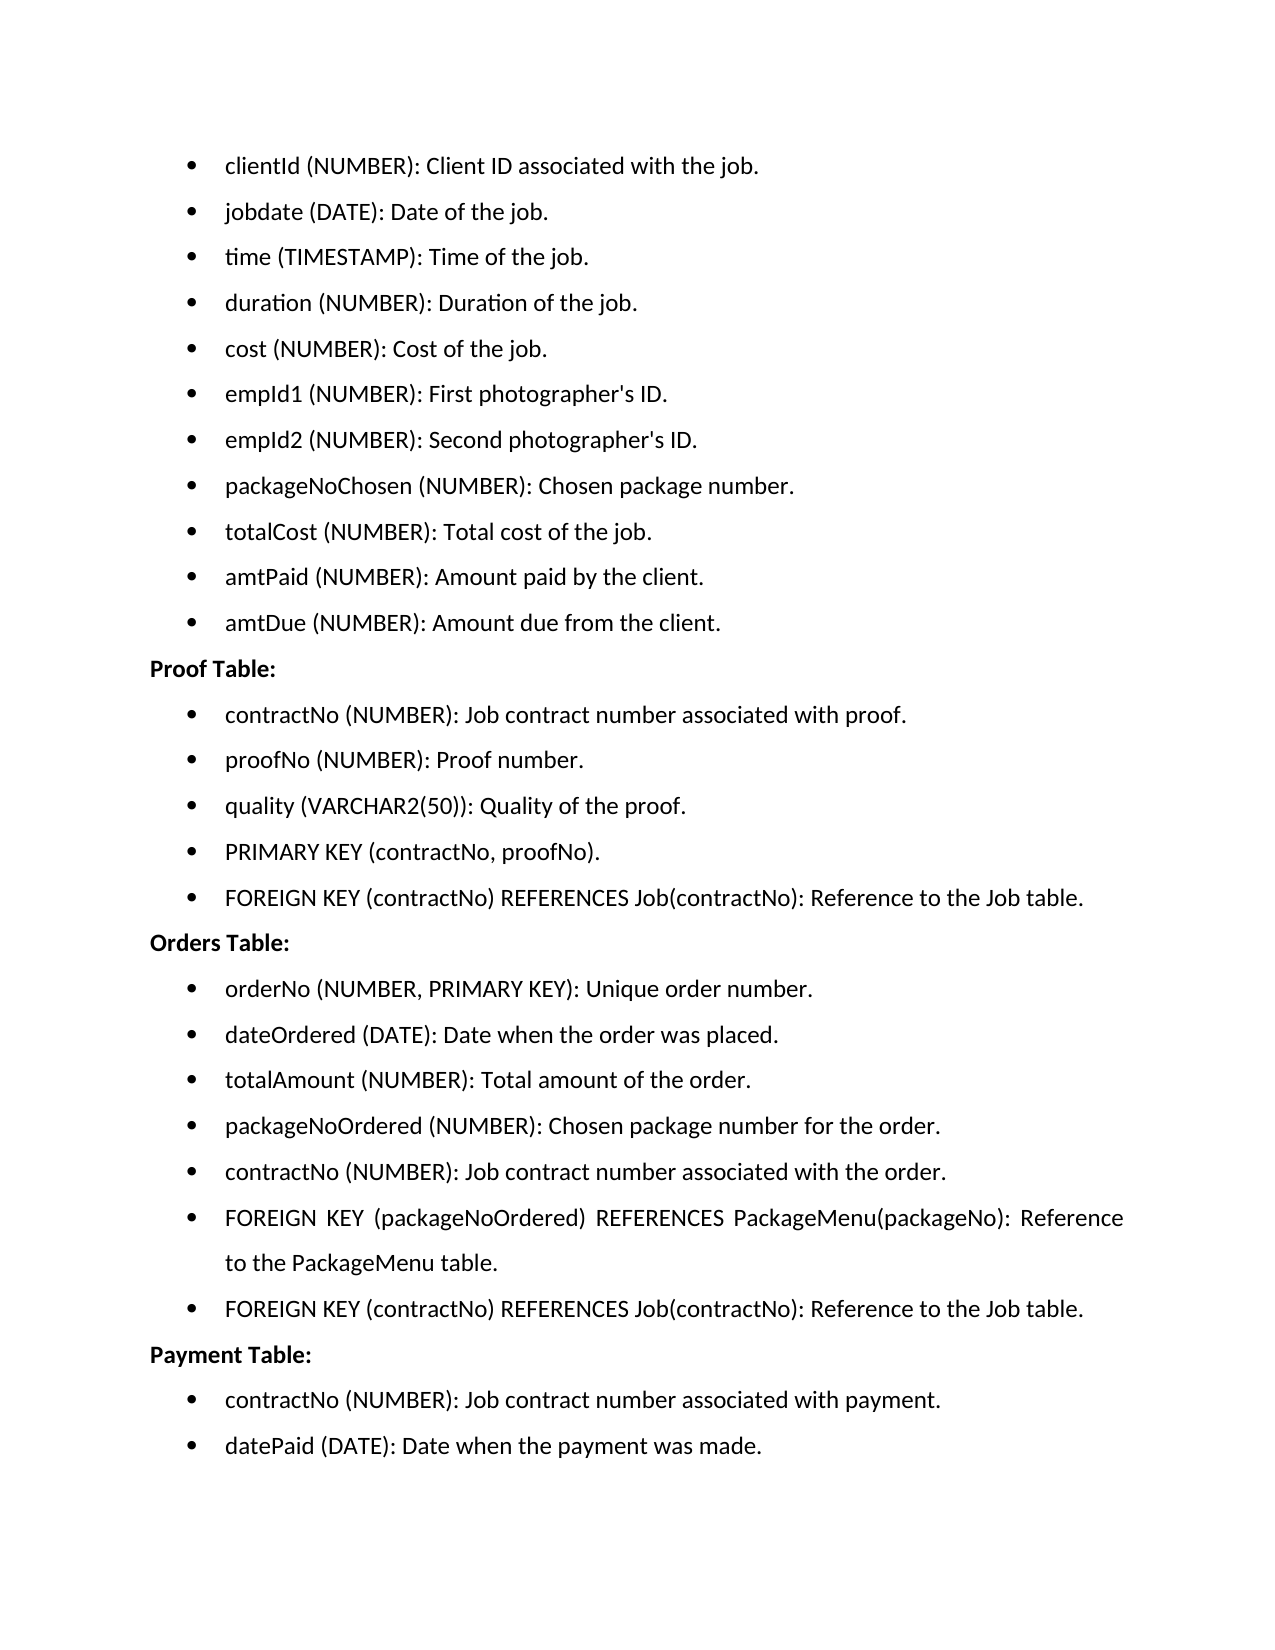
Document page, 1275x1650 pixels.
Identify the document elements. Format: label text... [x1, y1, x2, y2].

list PRIMARY KEY (contractNo, proofNo). [187, 836, 1125, 866]
list time (TIMESTAMP): Time of the job. [187, 241, 1125, 272]
list jobdate (DATE): Date of the job. [187, 196, 1125, 226]
list empId2 (NUMBER): Second photographer's ID. [187, 424, 1125, 455]
list cost (NUMBER): Cost of the job. [187, 333, 1125, 363]
list contractNo (NUMBER): Job contract number associated with payment. [187, 1385, 1125, 1415]
list datePaid (DATE): Date when the payment was made. [187, 1430, 1125, 1461]
list orderNo (NUMBER, PRIMARY KEY): Unique order number. [187, 973, 1125, 1004]
list amtDue (NUMBER): Amount due from the client. [187, 607, 1125, 638]
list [187, 1293, 1125, 1324]
list contractNo (NUMBER): Job contract number associated with proof. [187, 699, 1125, 729]
list amtPaid (NUMBER): Amount paid by the client. [187, 562, 1125, 592]
list dateOrdered (DATE): Date when the order was placed. [187, 1019, 1125, 1049]
list contractNo (NUMBER): Job contract number associated with the order. [187, 1156, 1125, 1187]
list proofNo (NUMBER): Proof number. [187, 744, 1125, 775]
text Payment Table: [150, 1339, 1125, 1369]
list clientId (NUMBER): Client ID associated with the job. [187, 150, 1125, 181]
list quality (VARCHAR2(50)): Quality of the proof. [187, 790, 1125, 821]
list duration (NUMBER): Duration of the job. [187, 287, 1125, 318]
text Proof Table: [150, 653, 1125, 683]
list packageNoChosen (NUMBER): Chosen package number. [187, 470, 1125, 501]
list packageNoOrdered (NUMBER): Chosen package number for the order. [187, 1110, 1125, 1141]
text Orders Table: [150, 927, 1125, 958]
list FOREIGN KEY (packageNoOrdered) REFERENCES PackageMenu(packageNo): Reference to the PackageMenu table. [187, 1202, 1125, 1278]
list FOREIGN KEY (contractNo) REFERENCES Job(contractNo): Reference to the Job table. [187, 882, 1125, 912]
list totalAmount (NUMBER): Total amount of the order. [187, 1064, 1125, 1095]
list empId1 (NUMBER): First photographer's ID. [187, 379, 1125, 409]
list totalCost (NUMBER): Total cost of the job. [187, 516, 1125, 546]
